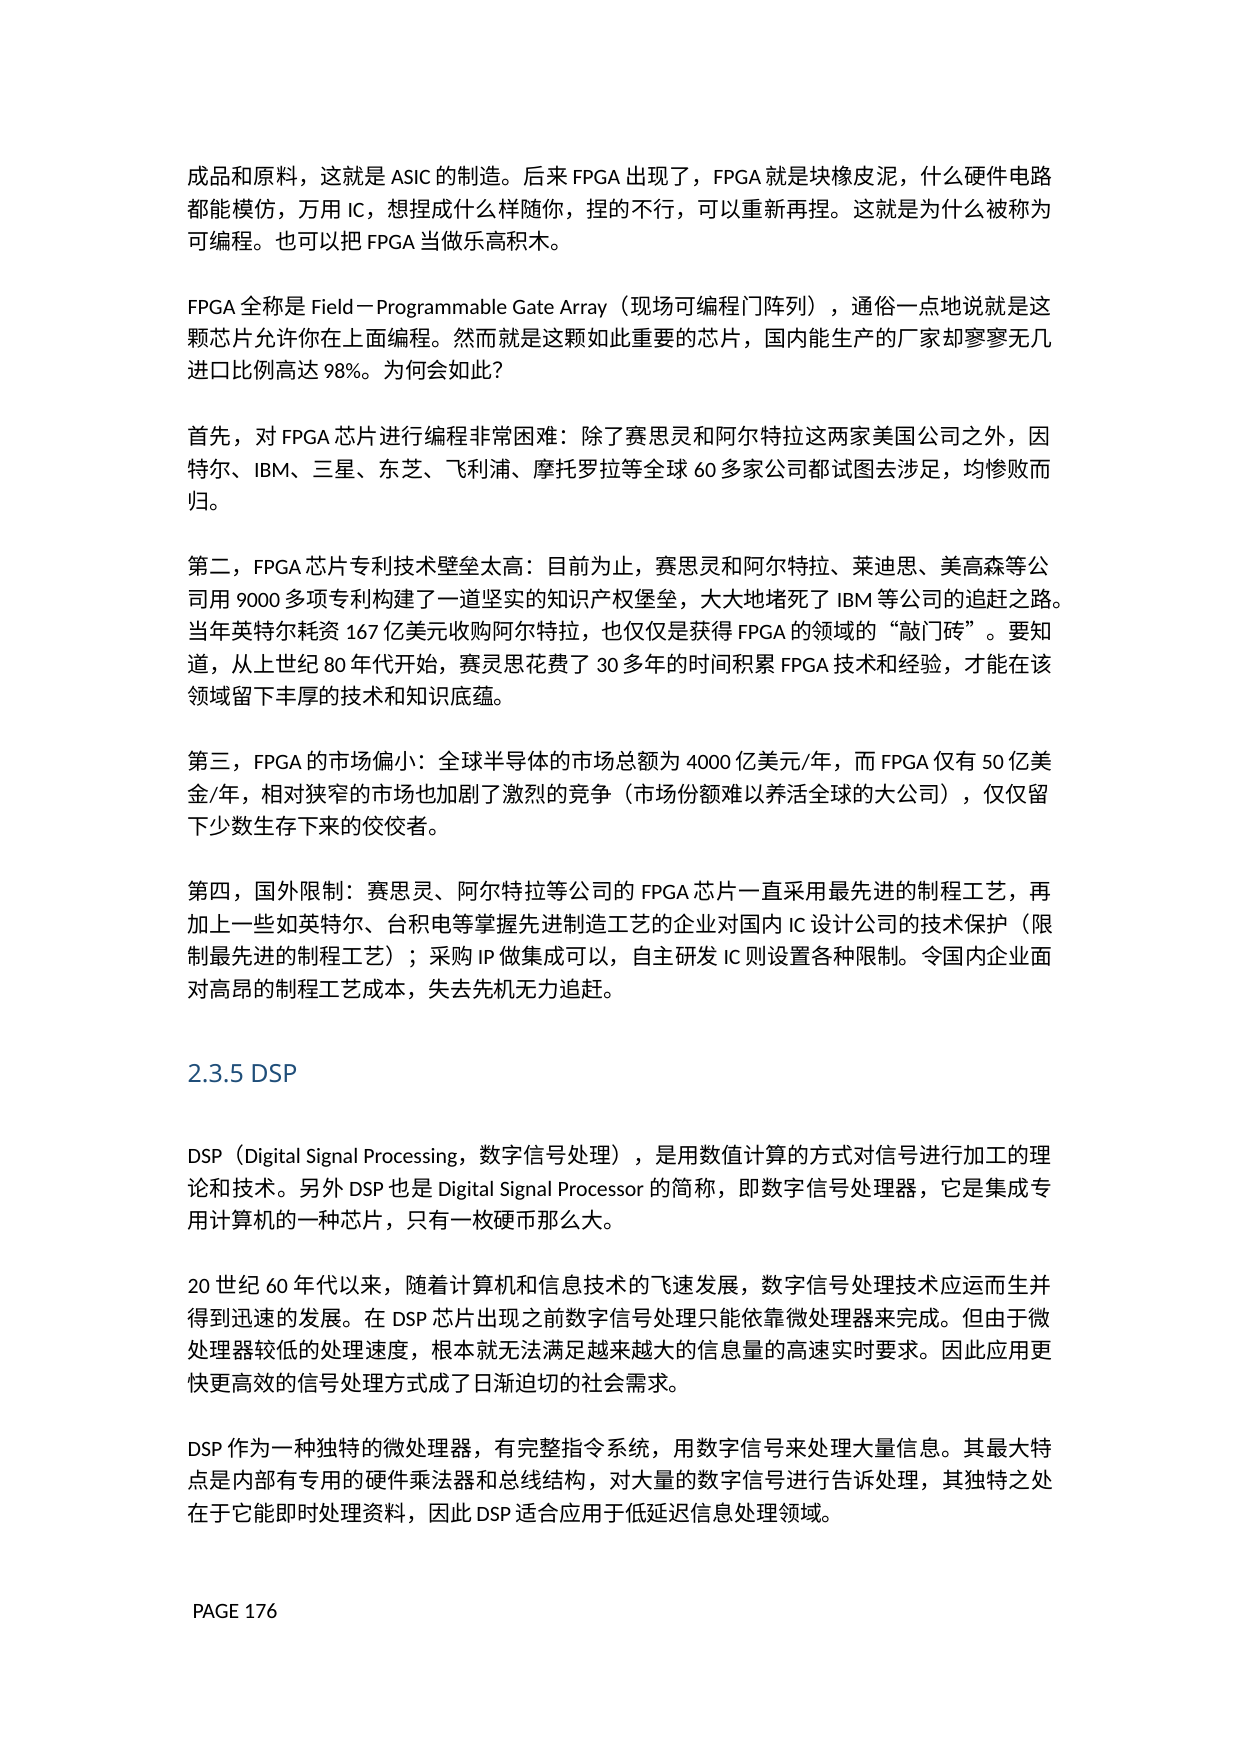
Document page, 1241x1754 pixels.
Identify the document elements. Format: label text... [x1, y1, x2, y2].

text 20 世纪 60 年代以来，随着计算机和信息技术的飞速发展，数字信号处理技术应运而生并得到迅速的发展。在 DSP 芯片出现之前数字信号处理只能依靠微处理器来完成。但由于微处理器较低的处理速度，根本就无法满足越来越大的信息量的高速实时要求。因此应用更快更高效的信号处理方式成了日渐迫切的社会需求。 [187, 1268, 1053, 1398]
text 第二，FPGA芯片专利技术壁垒太高：目前为止，赛思灵和阿尔特拉、莱迪思、美高森等公司用9000多项专利构建了一道坚实的知识产权堡垒，大大地堵死了IBM等公司的追赶之路。当年英特尔耗资167亿美元收购阿尔特拉，也仅仅是获得FPGA的领域的“敲门砖”。要知道，从上世纪80年代开始，赛灵思花费了30多年的时间积累FPGA技术和经验，才能在该领域留下丰厚的技术和知识底蕴。 [187, 549, 1053, 711]
text DSP（Digital Signal Processing，数字信号处理），是用数值计算的方式对信号进行加工的理论和技术。另外DSP也是Digital Signal Processor的简称，即数字信号处理器，它是集成专用计算机的一种芯片，只有一枚硬币那么大。 [187, 1138, 1053, 1235]
text 第三，FPGA的市场偏小：全球半导体的市场总额为4000亿美元/年，而FPGA仅有50亿美金/年，相对狭窄的市场也加剧了激烈的竞争（市场份额难以养活全球的大公司），仅仅留下少数生存下来的佼佼者。 [187, 744, 1053, 841]
text 第四，国外限制：赛思灵、阿尔特拉等公司的FPGA芯片一直采用最先进的制程工艺，再加上一些如英特尔、台积电等掌握先进制造工艺的企业对国内IC设计公司的技术保护（限制最先进的制程工艺）；采购IP做集成可以，自主研发IC则设置各种限制。令国内企业面对高昂的制程工艺成本，失去先机无力追赶。 [187, 874, 1053, 1004]
text 首先，对FPGA芯片进行编程非常困难：除了赛思灵和阿尔特拉这两家美国公司之外，因特尔、IBM、三星、东芝、飞利浦、摩托罗拉等全球60多家公司都试图去涉足，均惨败而归。 [187, 419, 1053, 516]
subtitle 2.3.5 DSP [187, 1040, 1053, 1105]
text DSP作为一种独特的微处理器，有完整指令系统，用数字信号来处理大量信息。其最大特点是内部有专用的硬件乘法器和总线结构，对大量的数字信号进行告诉处理，其独特之处在于它能即时处理资料，因此DSP适合应用于低延迟信息处理领域。 [187, 1430, 1053, 1528]
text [187, 159, 1053, 256]
text FPGA全称是Field－Programmable Gate Array（现场可编程门阵列），通俗一点地说就是这颗芯片允许你在上面编程。然而就是这颗如此重要的芯片，国内能生产的厂家却寥寥无几，进口比例高达98%。为何会如此？ [187, 289, 1053, 386]
